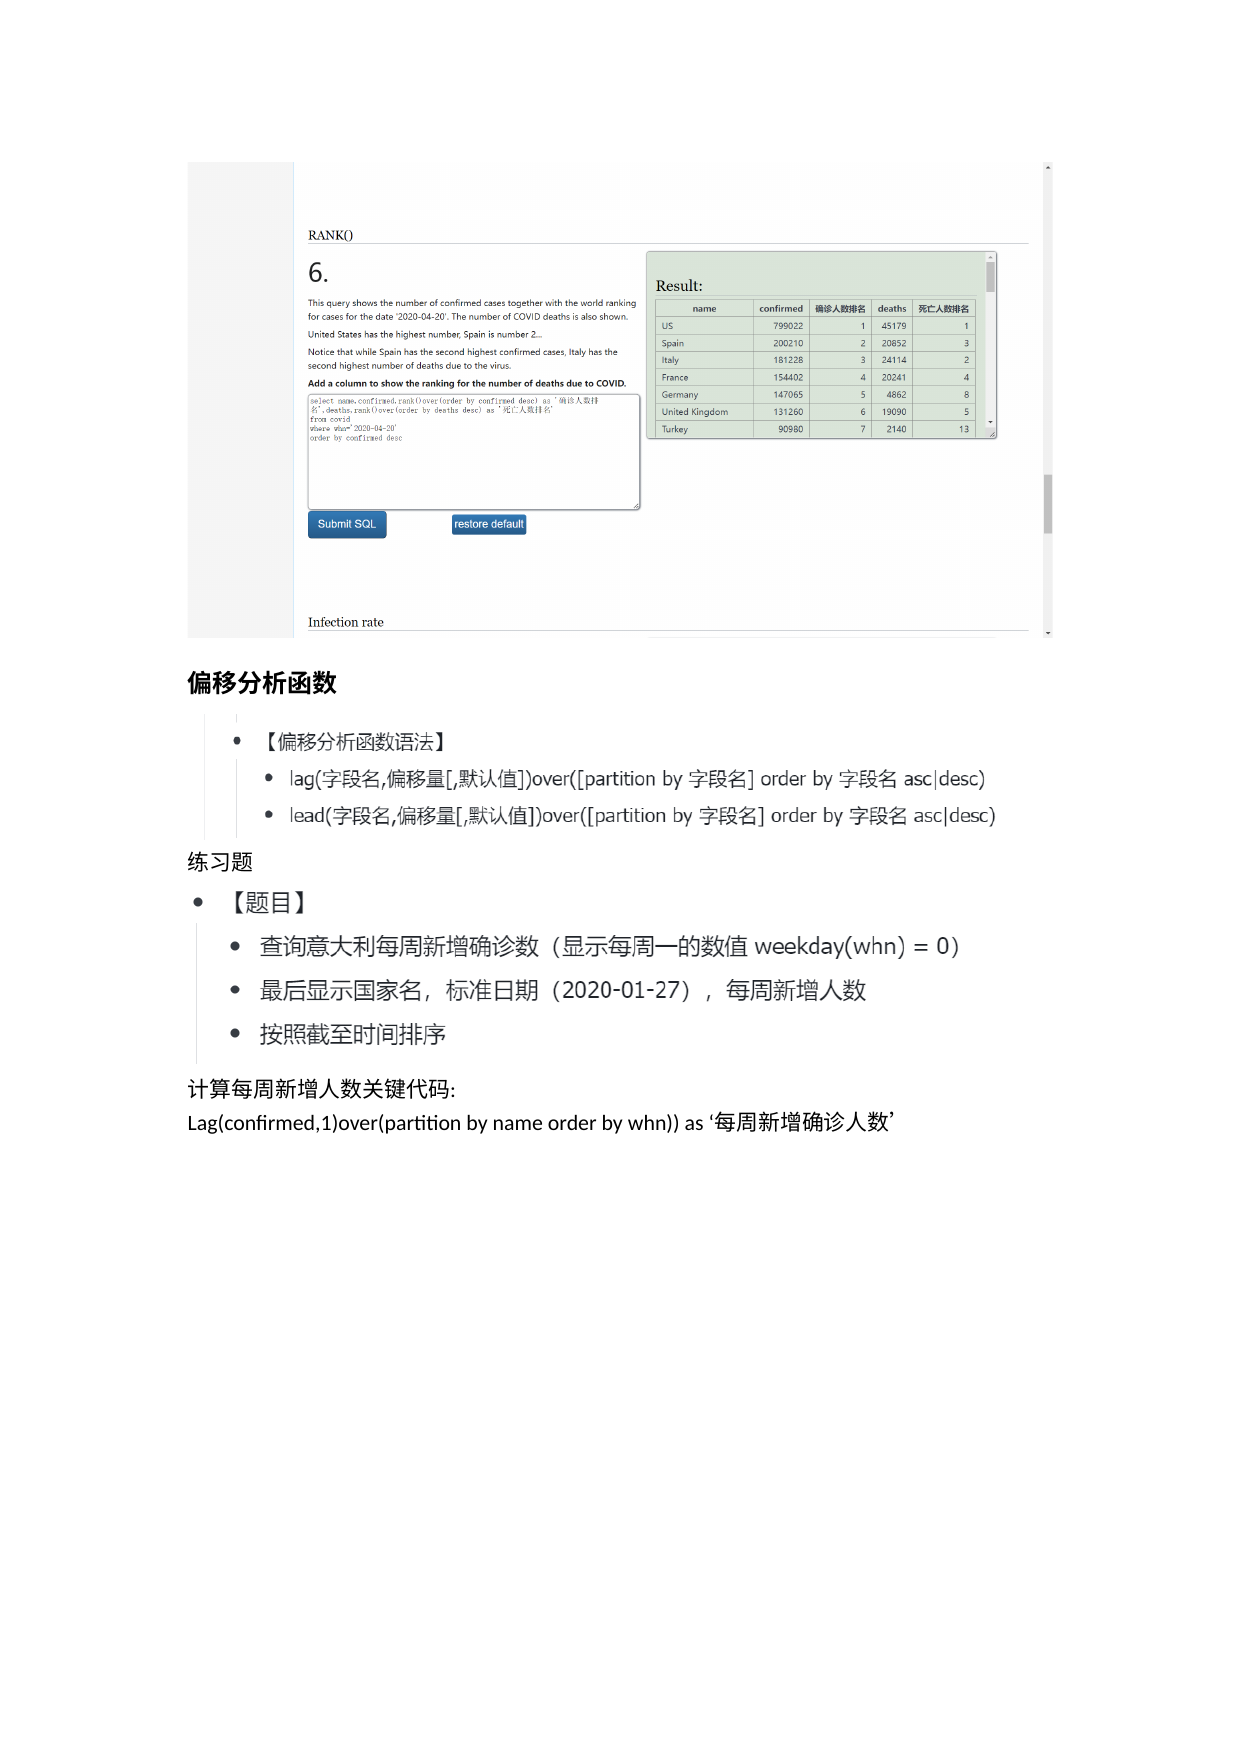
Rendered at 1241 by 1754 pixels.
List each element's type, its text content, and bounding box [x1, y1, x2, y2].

text 练习题 [187, 844, 1053, 877]
picture [187, 162, 1053, 638]
picture [187, 714, 1053, 840]
text 偏移分析函数 [187, 649, 1053, 714]
picture [187, 877, 1053, 1064]
text 计算每周新增人数关键代码: [187, 1072, 1053, 1104]
text Lag(confirmed,1)over(partition by name order by whn)) as ‘每周新增确诊人数’ [187, 1104, 1053, 1137]
